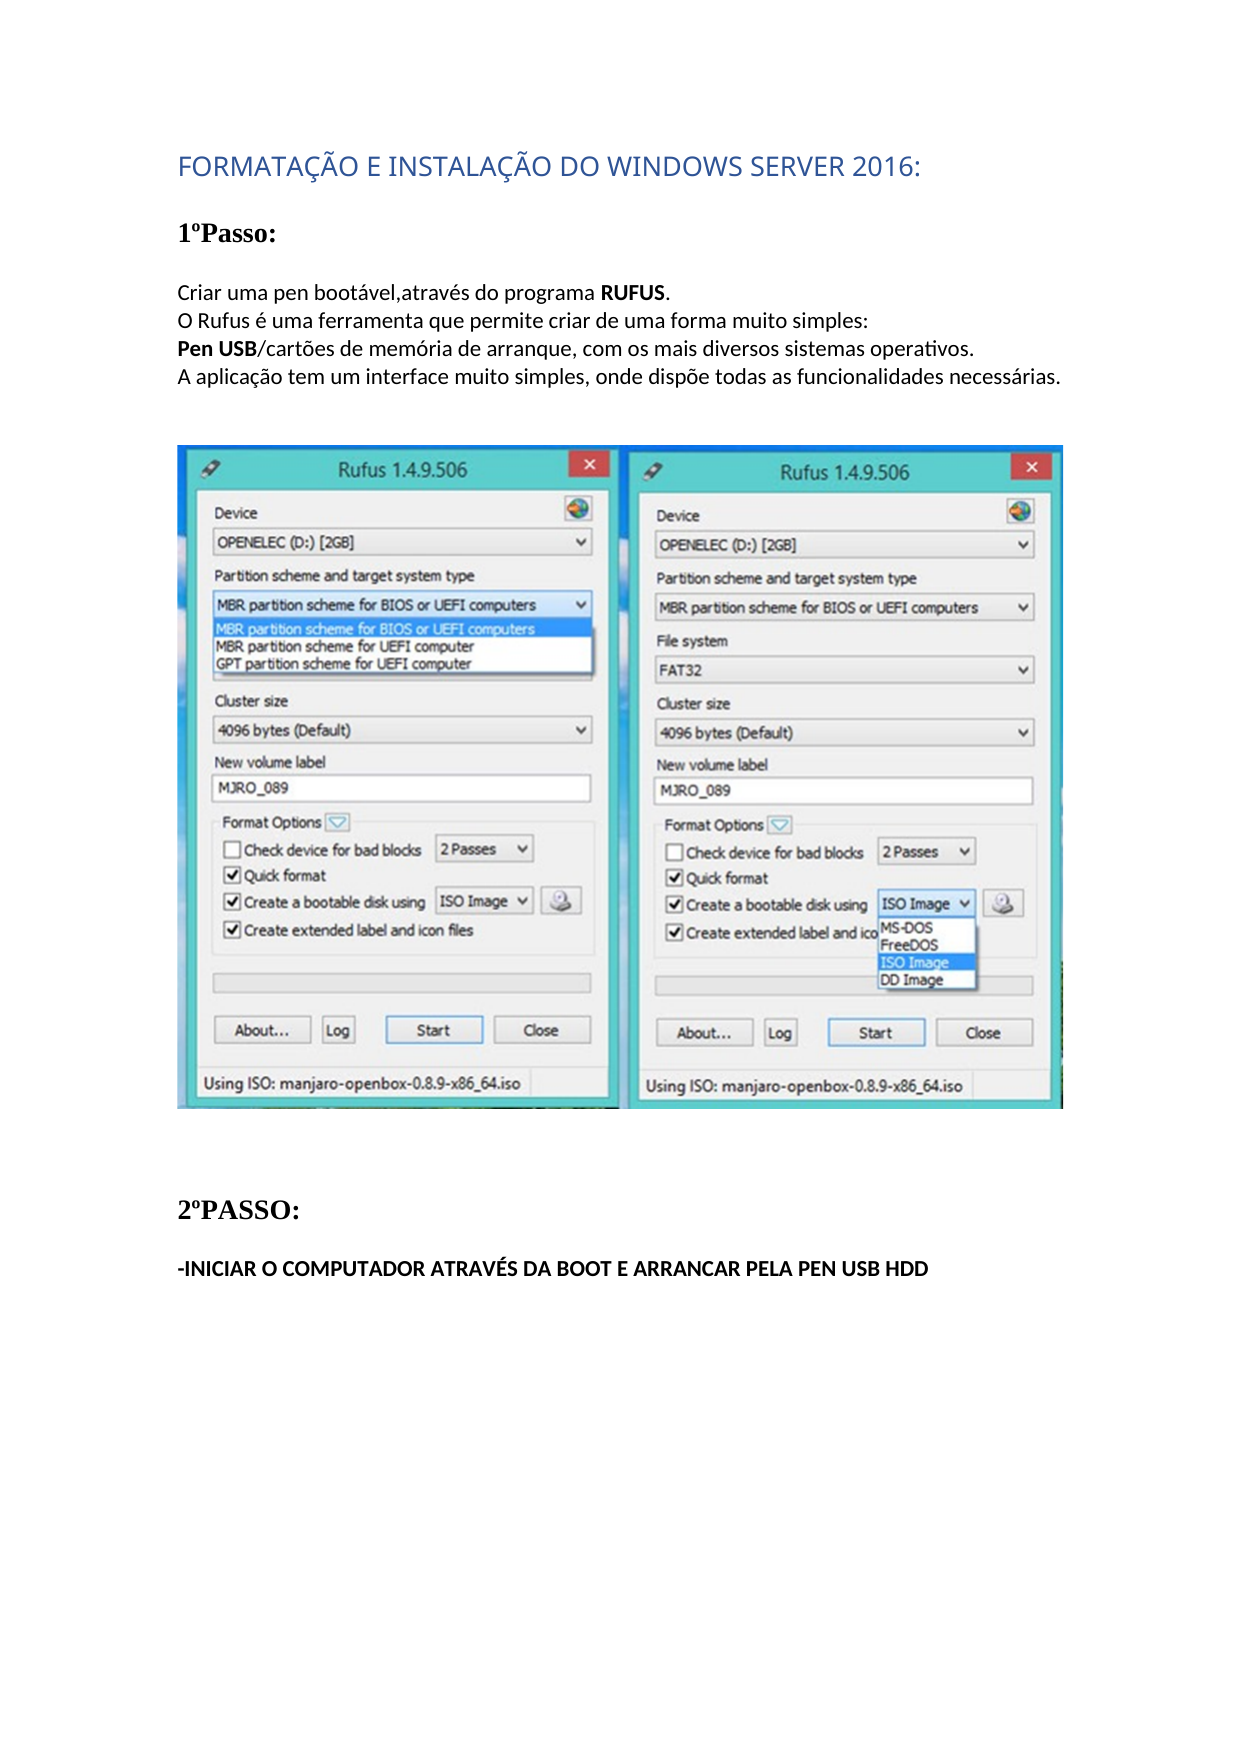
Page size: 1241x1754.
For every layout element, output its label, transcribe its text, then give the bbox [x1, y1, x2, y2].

subtitle FORMATAÇÃO E INSTALAÇÃO DO WINDOWS SERVER 2016: [177, 148, 1063, 184]
text Pen USB/cartões de memória de arranque, com os mais diversos sistemas operativos. [177, 334, 1063, 362]
picture [177, 445, 1064, 1109]
subtitle 2ºPASSO: [177, 1193, 1063, 1225]
text A aplicação tem um interface muito simples, onde dispõe todas as funcionalidades necessárias. [177, 362, 1063, 390]
text -INICIAR O COMPUTADOR ATRAVÉS DA BOOT E ARRANCAR PELA PEN USB HDD [177, 1254, 1063, 1282]
text Criar uma pen bootável,através do programa RUFUS. [177, 278, 1063, 306]
subtitle 1ºPasso: [177, 217, 1063, 249]
text O Rufus é uma ferramenta que permite criar de uma forma muito simples: [177, 306, 1063, 334]
